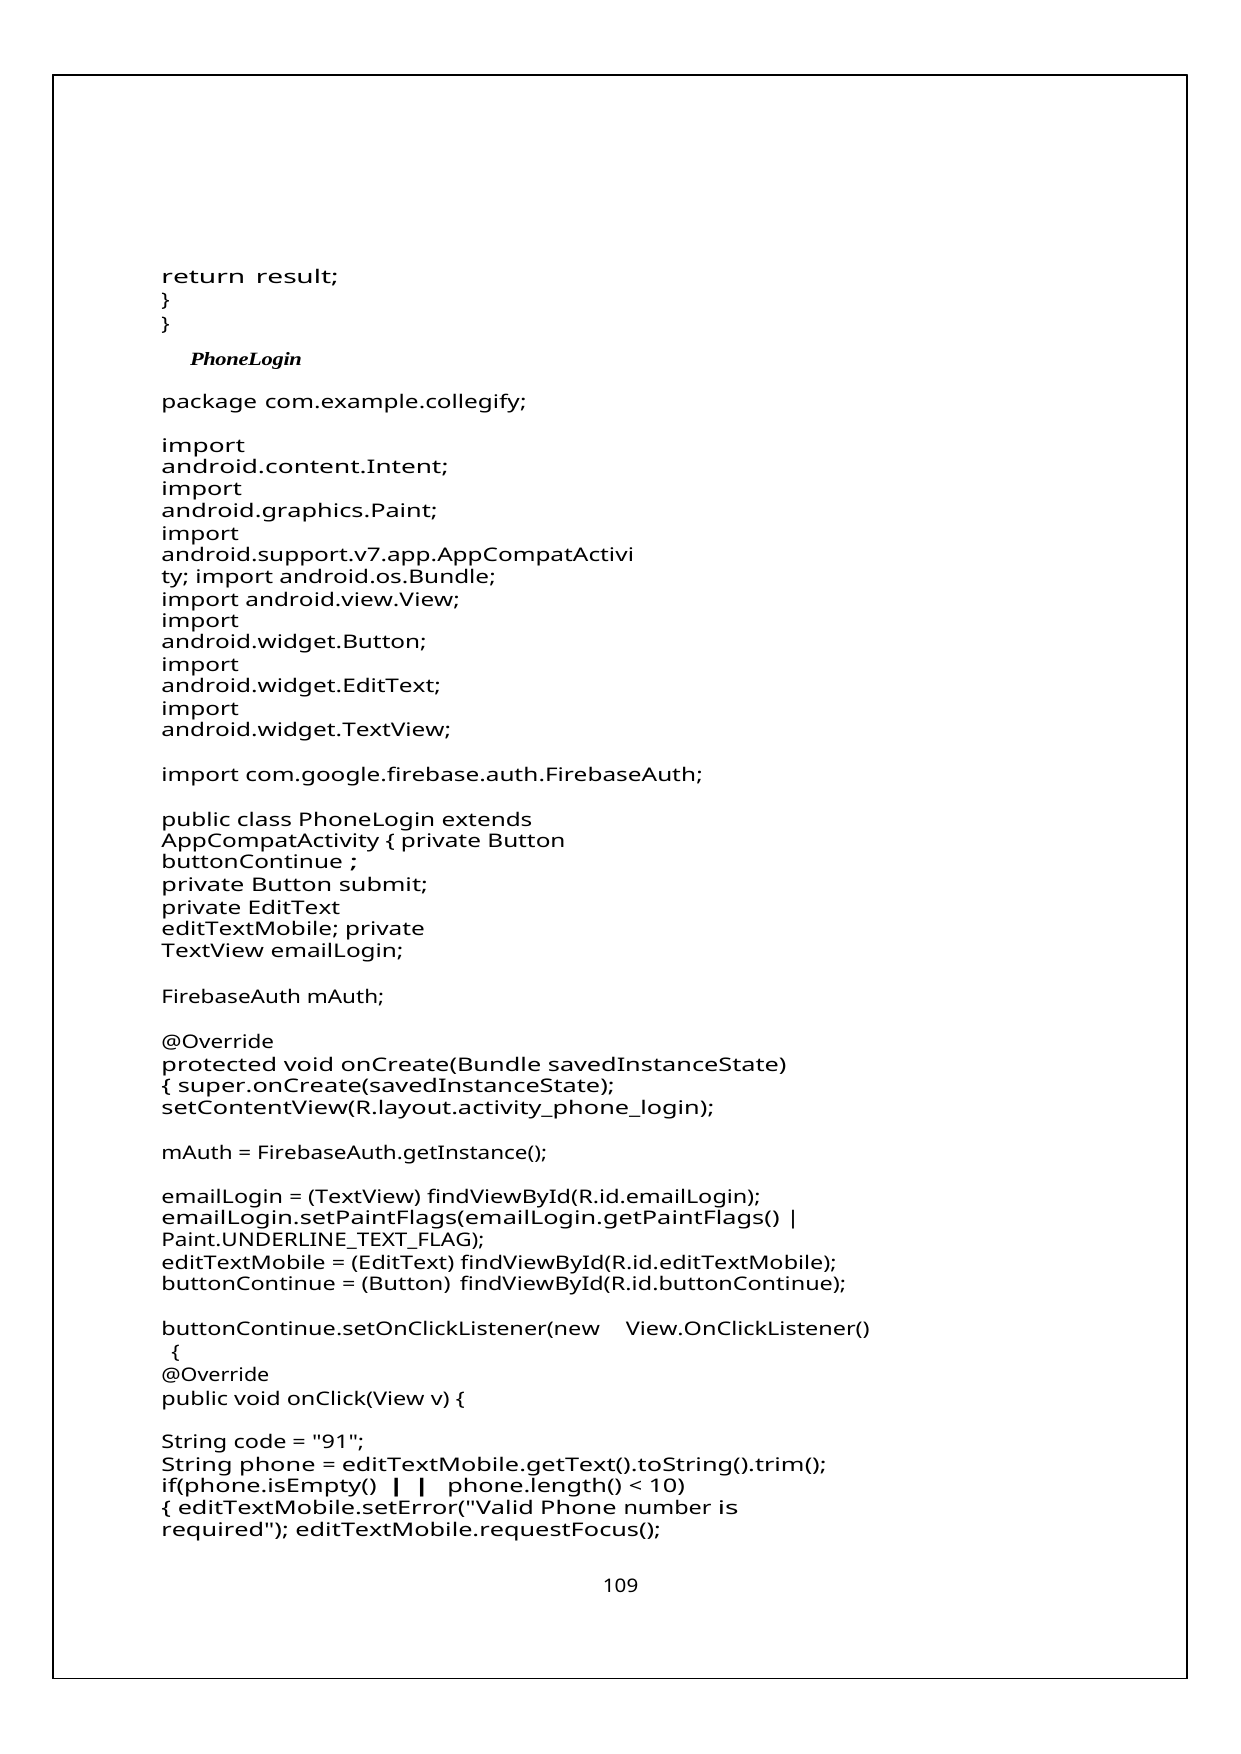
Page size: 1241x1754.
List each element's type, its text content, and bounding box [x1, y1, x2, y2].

text import com.google.firebase.auth.FirebaseAuth; [161, 762, 1198, 787]
text package com.example.collegify; [161, 388, 1198, 414]
text import android.content.Intent; import android.graphics.Paint; [161, 435, 511, 523]
text { [171, 1340, 1198, 1363]
text private EditText editTextMobile; private TextView emailLogin; [161, 897, 511, 963]
text String code = "91"; [161, 1429, 1198, 1453]
text mAuth = FirebaseAuth.getInstance(); [161, 1139, 1198, 1165]
text protected void onCreate(Bundle savedInstanceState) { super.onCreate(savedInstanceState); setContentView(R.layout.activity_phone_login); [161, 1054, 848, 1120]
text public class PhoneLogin extends AppCompatActivity { private Button buttonContinue ; [161, 808, 676, 874]
text 109 [425, 1572, 815, 1598]
text private Button submit; [161, 874, 1198, 896]
text editTextMobile = (EditText) findViewById(R.id.editTextMobile); buttonContinue = (Button) findViewById(R.id.buttonContinue); [161, 1252, 848, 1296]
text String phone = editTextMobile.getText().toString().trim(); if(phone.isEmpty() || phone.length() < 10){ editTextMobile.setError("Valid Phone number is required"); editTextMobile.requestFocus(); [161, 1454, 848, 1542]
text return result; [161, 264, 1198, 288]
text } [161, 288, 1198, 311]
text } [161, 311, 1198, 336]
text import android.support.v7.app.AppCompatActivity; import android.os.Bundle; [161, 523, 641, 588]
subtitle PhoneLogin [190, 348, 1198, 370]
text emailLogin = (TextView) findViewById(R.id.emailLogin); emailLogin.setPaintFlags(emailLogin.getPaintFlags() | Paint.UNDERLINE_TEXT_FLAG); [161, 1186, 848, 1252]
text @Override [161, 1363, 1198, 1386]
text buttonContinue.setOnClickListener(new View.OnClickListener() [161, 1315, 1198, 1340]
text import android.view.View; import android.widget.Button; import android.widget.EditText; import android.widget.TextView; [161, 588, 471, 742]
text FirebaseAuth mAuth; @Override [161, 964, 421, 1054]
text public void onClick(View v) { [161, 1386, 1198, 1410]
